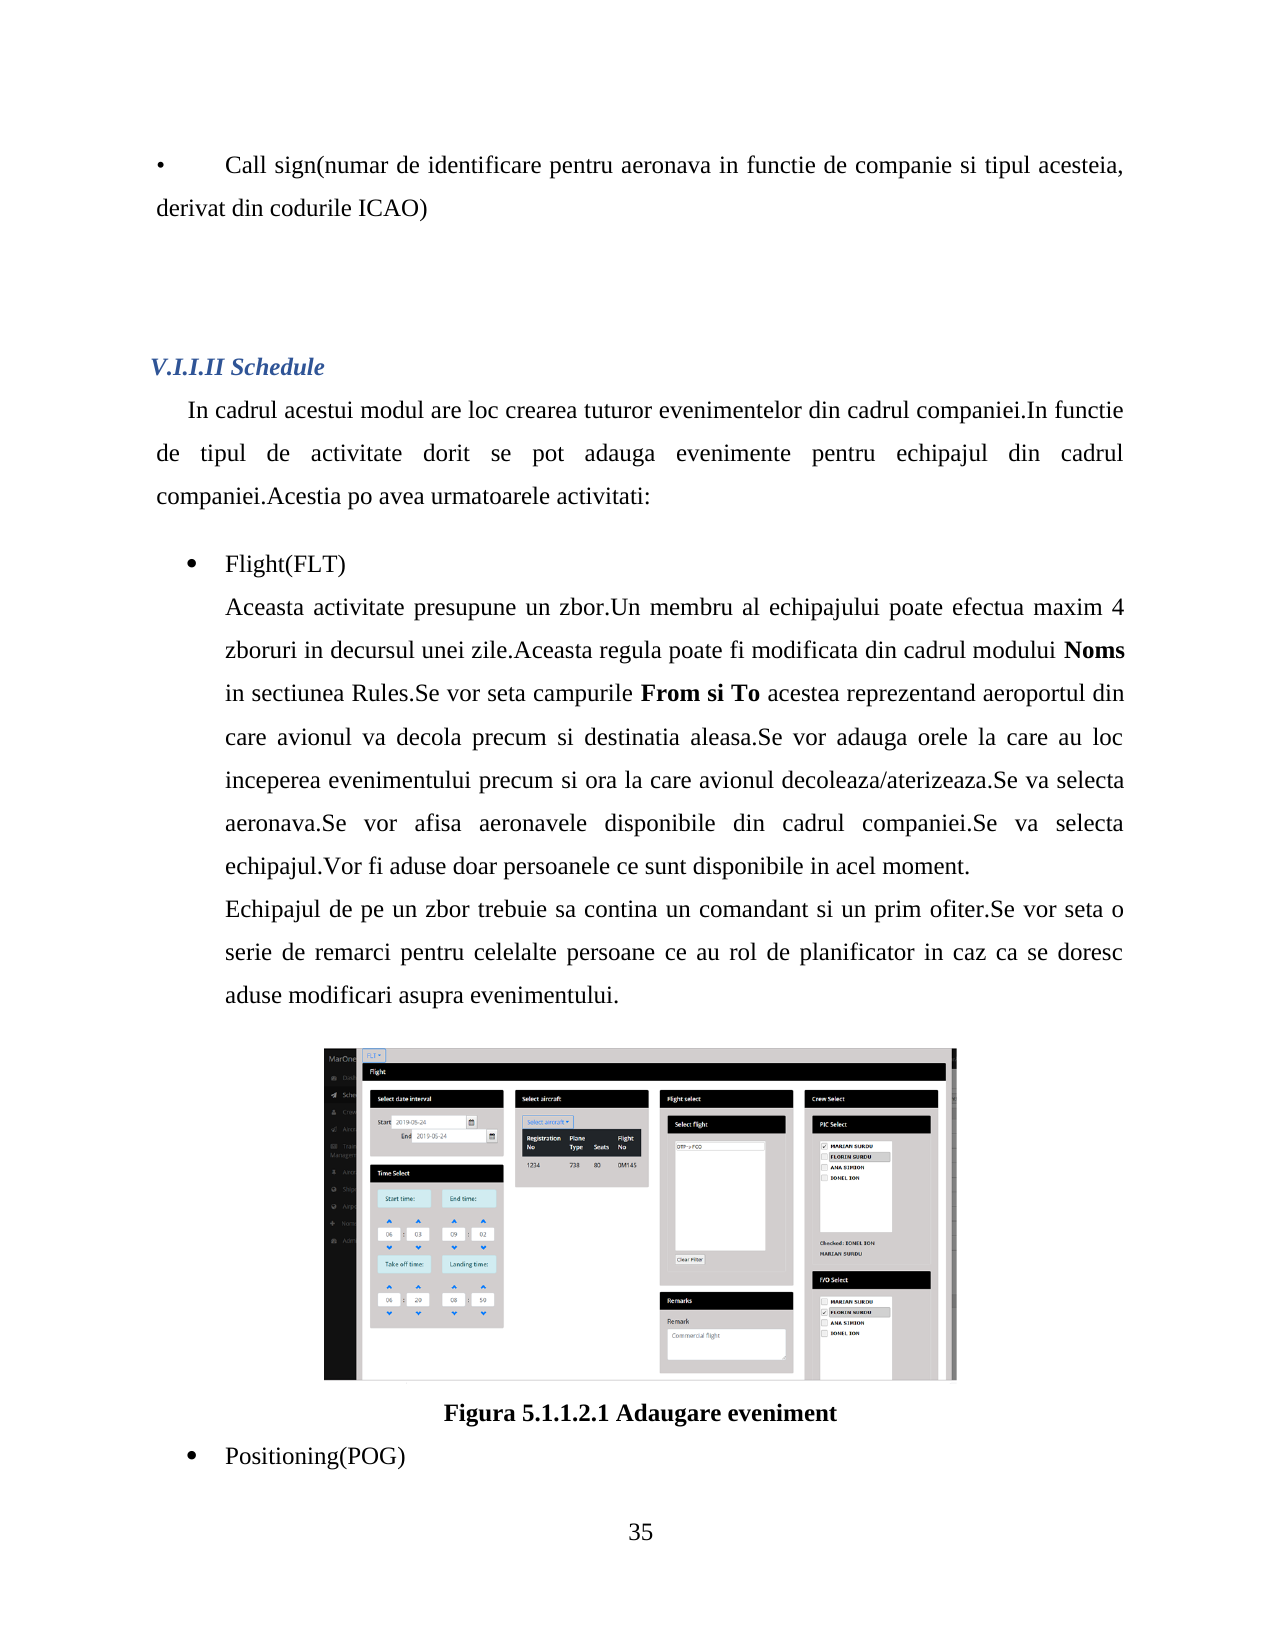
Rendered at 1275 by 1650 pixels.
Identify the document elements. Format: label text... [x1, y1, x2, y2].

list Aceasta activitate presupune un zbor.Un membru al echipajului poate efectua maxim 4 zboruri in decursul unei zile.Aceasta regula poate fi modificata din cadrul modului Noms in sectiunea Rules.Se vor seta campurile From si To acestea reprezentand aeroportul din care avionul va decola precum si destinatia aleasa.Se vor adauga orele la care au loc inceperea evenimentului precum si ora la care avionul decoleaza/aterizeaza.Se va selecta aeronava.Se vor afisa aeronavele disponibile din cadrul companiei.Se va selecta echipajul.Vor fi aduse doar persoanele ce sunt disponibile in acel moment. [225, 592, 1125, 880]
list Echipajul de pe un zbor trebuie sa contina un comandant si un prim ofiter.Se vor seta o serie de remarci pentru celelalte persoane ce au rol de planificator in caz ca se doresc aduse modificari asupra evenimentului. [225, 894, 1125, 1009]
picture [324, 1048, 957, 1384]
list Positioning(POG) [187, 1441, 1125, 1470]
subtitle V.I.I.II Schedule [150, 352, 1125, 380]
list Flight(FLT) [187, 549, 1125, 578]
text • Call sign(numar de identificare pentru aeronava in functie de companie si tipul acesteia, derivat din codurile ICAO) [156, 150, 1125, 222]
text Figura 5.1.1.2.1 Adaugare eveniment [156, 1398, 1125, 1427]
text In cadrul acestui modul are loc crearea tuturor evenimentelor din cadrul companiei.In functie de tipul de activitate dorit se pot adauga evenimente pentru echipajul din cadrul companiei.Acestia po avea urmatoarele activitati: [156, 395, 1125, 510]
